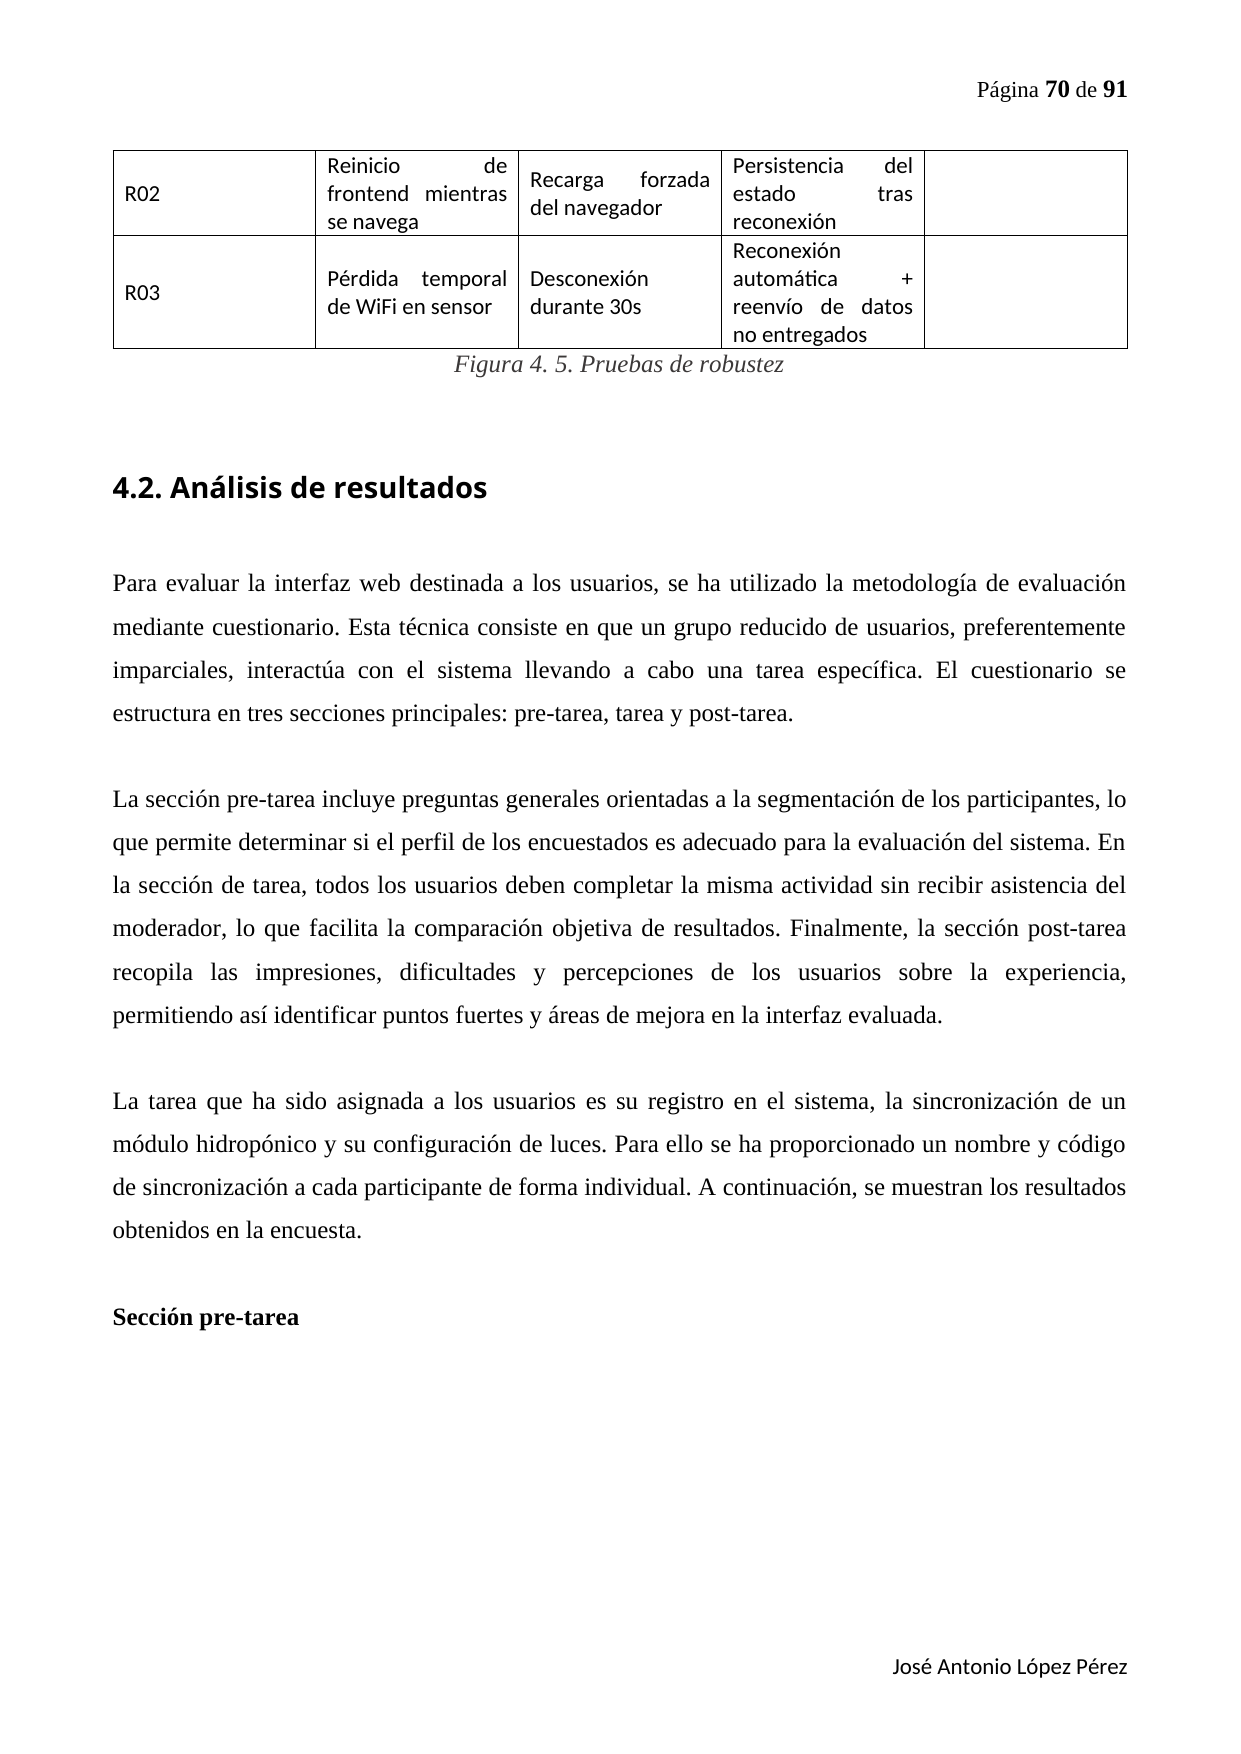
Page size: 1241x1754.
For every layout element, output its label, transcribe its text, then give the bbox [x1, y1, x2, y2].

table_cell Desconexión durante 30s [519, 236, 721, 348]
table_cell R03 [114, 236, 315, 348]
table_cell Reconexión automática + reenvío de datos no entregados [722, 236, 924, 348]
table_cell R02 [114, 151, 315, 235]
table_cell [925, 151, 1127, 235]
subtitle 4.2. Análisis de resultados [112, 467, 1128, 507]
text Figura 4. 5. Pruebas de robustez [112, 349, 1128, 378]
table_cell [925, 236, 1127, 348]
table_cell Reinicio de frontend mientras se navega [316, 151, 518, 235]
text La tarea que ha sido asignada a los usuarios es su registro en el sistema, la sincronización de un módulo hidropónico y su configuración de luces. Para ello se ha proporcionado un nombre y código de sincronización a cada participante de forma individual. A continuación, se muestran los resultados obtenidos en la encuesta. [112, 1086, 1128, 1244]
table_cell Pérdida temporal de WiFi en sensor [316, 236, 518, 348]
text La sección pre-tarea incluye preguntas generales orientadas a la segmentación de los participantes, lo que permite determinar si el perfil de los encuestados es adecuado para la evaluación del sistema. En la sección de tarea, todos los usuarios deben completar la misma actividad sin recibir asistencia del moderador, lo que facilita la comparación objetiva de resultados. Finalmente, la sección post-tarea recopila las impresiones, dificultades y percepciones de los usuarios sobre la experiencia, permitiendo así identificar puntos fuertes y áreas de mejora en la interfaz evaluada. [112, 784, 1128, 1028]
text Para evaluar la interfaz web destinada a los usuarios, se ha utilizado la metodología de evaluación mediante cuestionario. Esta técnica consiste en que un grupo reducido de usuarios, preferentemente imparciales, interactúa con el sistema llevando a cabo una tarea específica. El cuestionario se estructura en tres secciones principales: pre-tarea, tarea y post-tarea. [112, 568, 1128, 727]
table_cell Persistencia del estado tras reconexión [722, 151, 924, 235]
table_cell Recarga forzada del navegador [519, 151, 721, 235]
text Sección pre-tarea [112, 1302, 1128, 1330]
